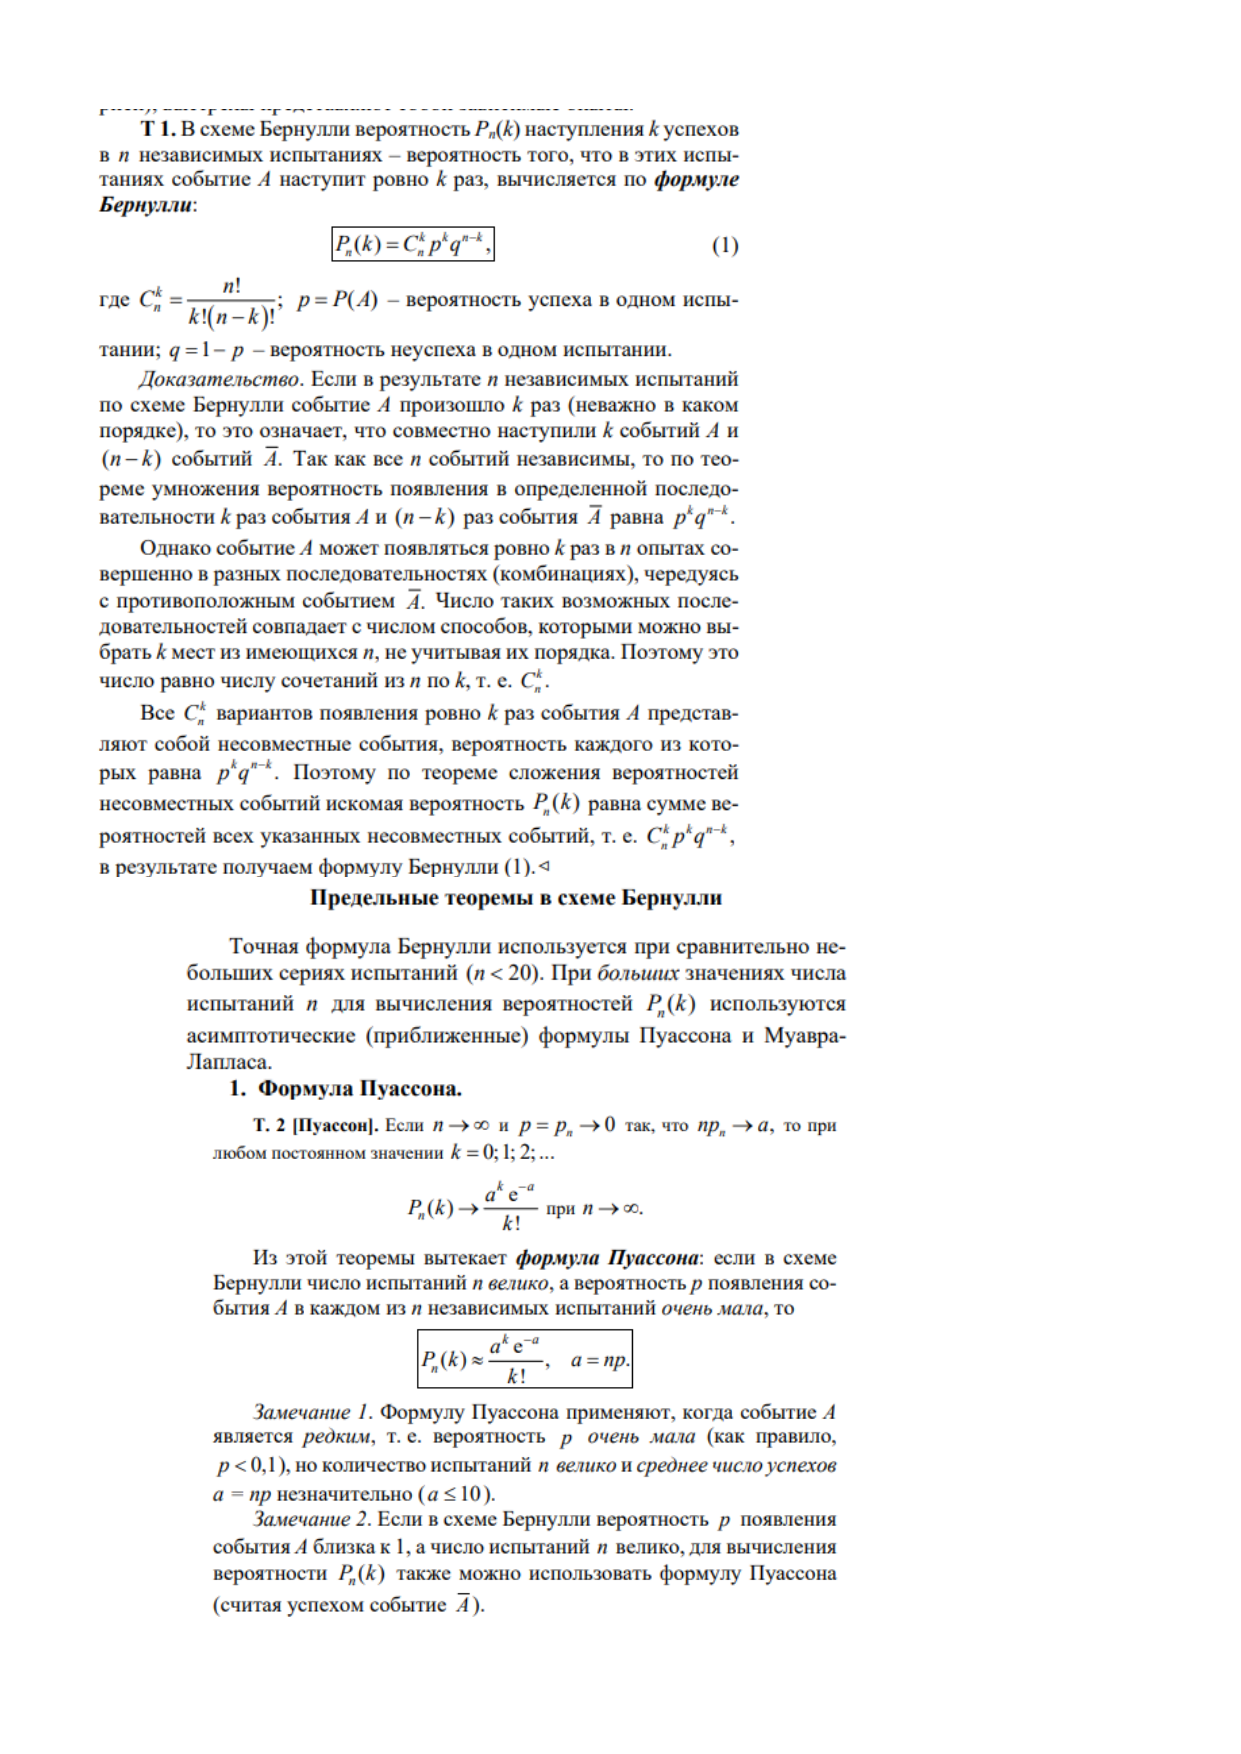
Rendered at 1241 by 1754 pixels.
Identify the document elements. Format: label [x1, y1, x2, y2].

picture [88, 109, 864, 1617]
